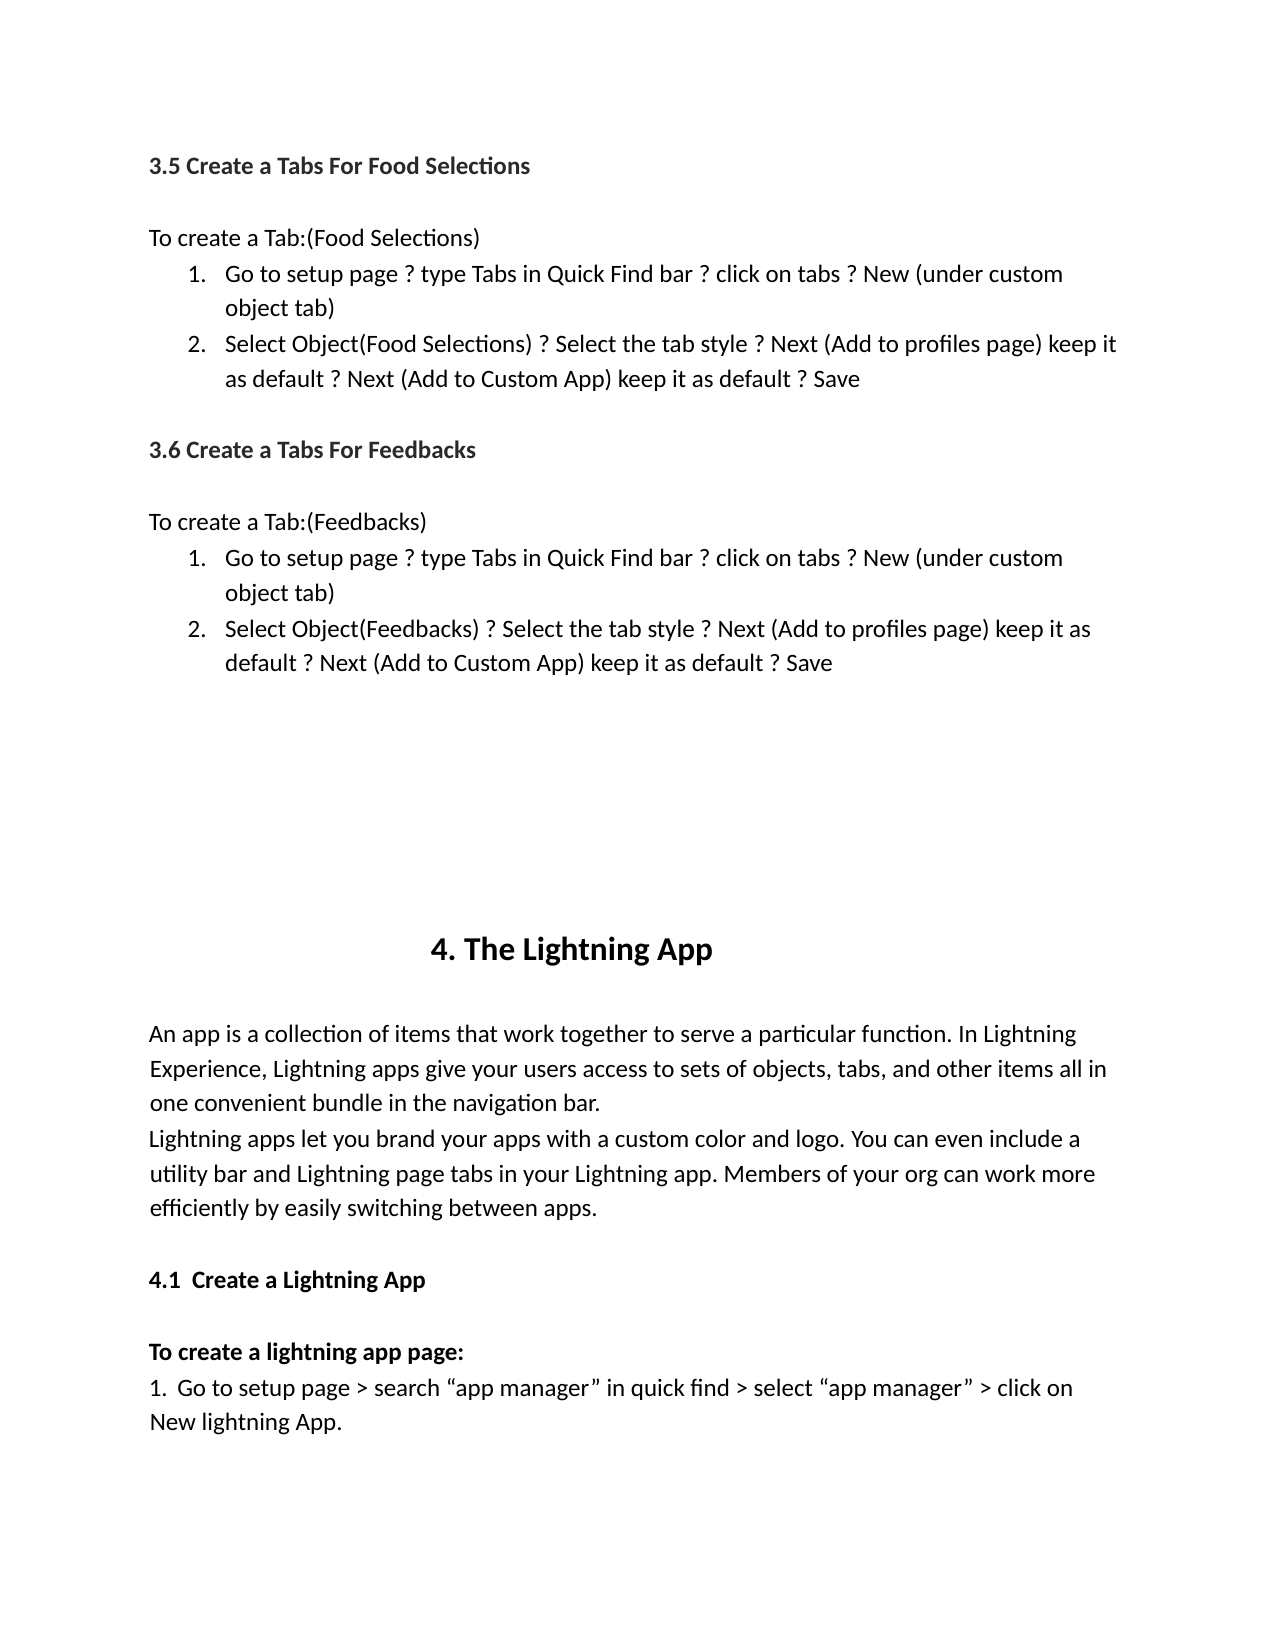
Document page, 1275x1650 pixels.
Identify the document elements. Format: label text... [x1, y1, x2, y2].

text An app is a collection of items that work together to serve a particular function. In Lightning Experience, Lightning apps give your users access to sets of objects, tabs, and other items all in one convenient bundle in the navigation bar. [148, 1018, 1125, 1118]
list Select Object(Feedbacks) ? Select the tab style ? Next (Add to profiles page) keep it as default ? Next (Add to Custom App) keep it as default ? Save [187, 613, 1125, 678]
subtitle 4.1 Create a Lightning App [148, 1264, 1271, 1295]
text To create a Tab:(Feedbacks) [148, 506, 1125, 537]
text To create a Tab:(Food Selections) [148, 222, 1125, 252]
subtitle 3.6 Create a Tabs For Feedbacks [148, 434, 1271, 465]
subtitle 3.5 Create a Tabs For Food Selections [148, 150, 1271, 181]
text To create a lightning app page: [148, 1336, 1271, 1367]
list Go to setup page > search “app manager” in quick find > select “app manager” > click on New lightning App. [148, 1372, 1125, 1437]
subtitle 4. The Lightning App [431, 928, 1271, 968]
list Go to setup page ? type Tabs in Quick Find bar ? click on tabs ? New (under custom object tab) [187, 542, 1125, 607]
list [187, 258, 1125, 323]
text Lightning apps let you brand your apps with a custom color and logo. You can even include a utility bar and Lightning page tabs in your Lightning app. Members of your org can work more efficiently by easily switching between apps. [148, 1123, 1125, 1223]
list Select Object(Food Selections) ? Select the tab style ? Next (Add to profiles page) keep it as default ? Next (Add to Custom App) keep it as default ? Save [187, 328, 1125, 393]
